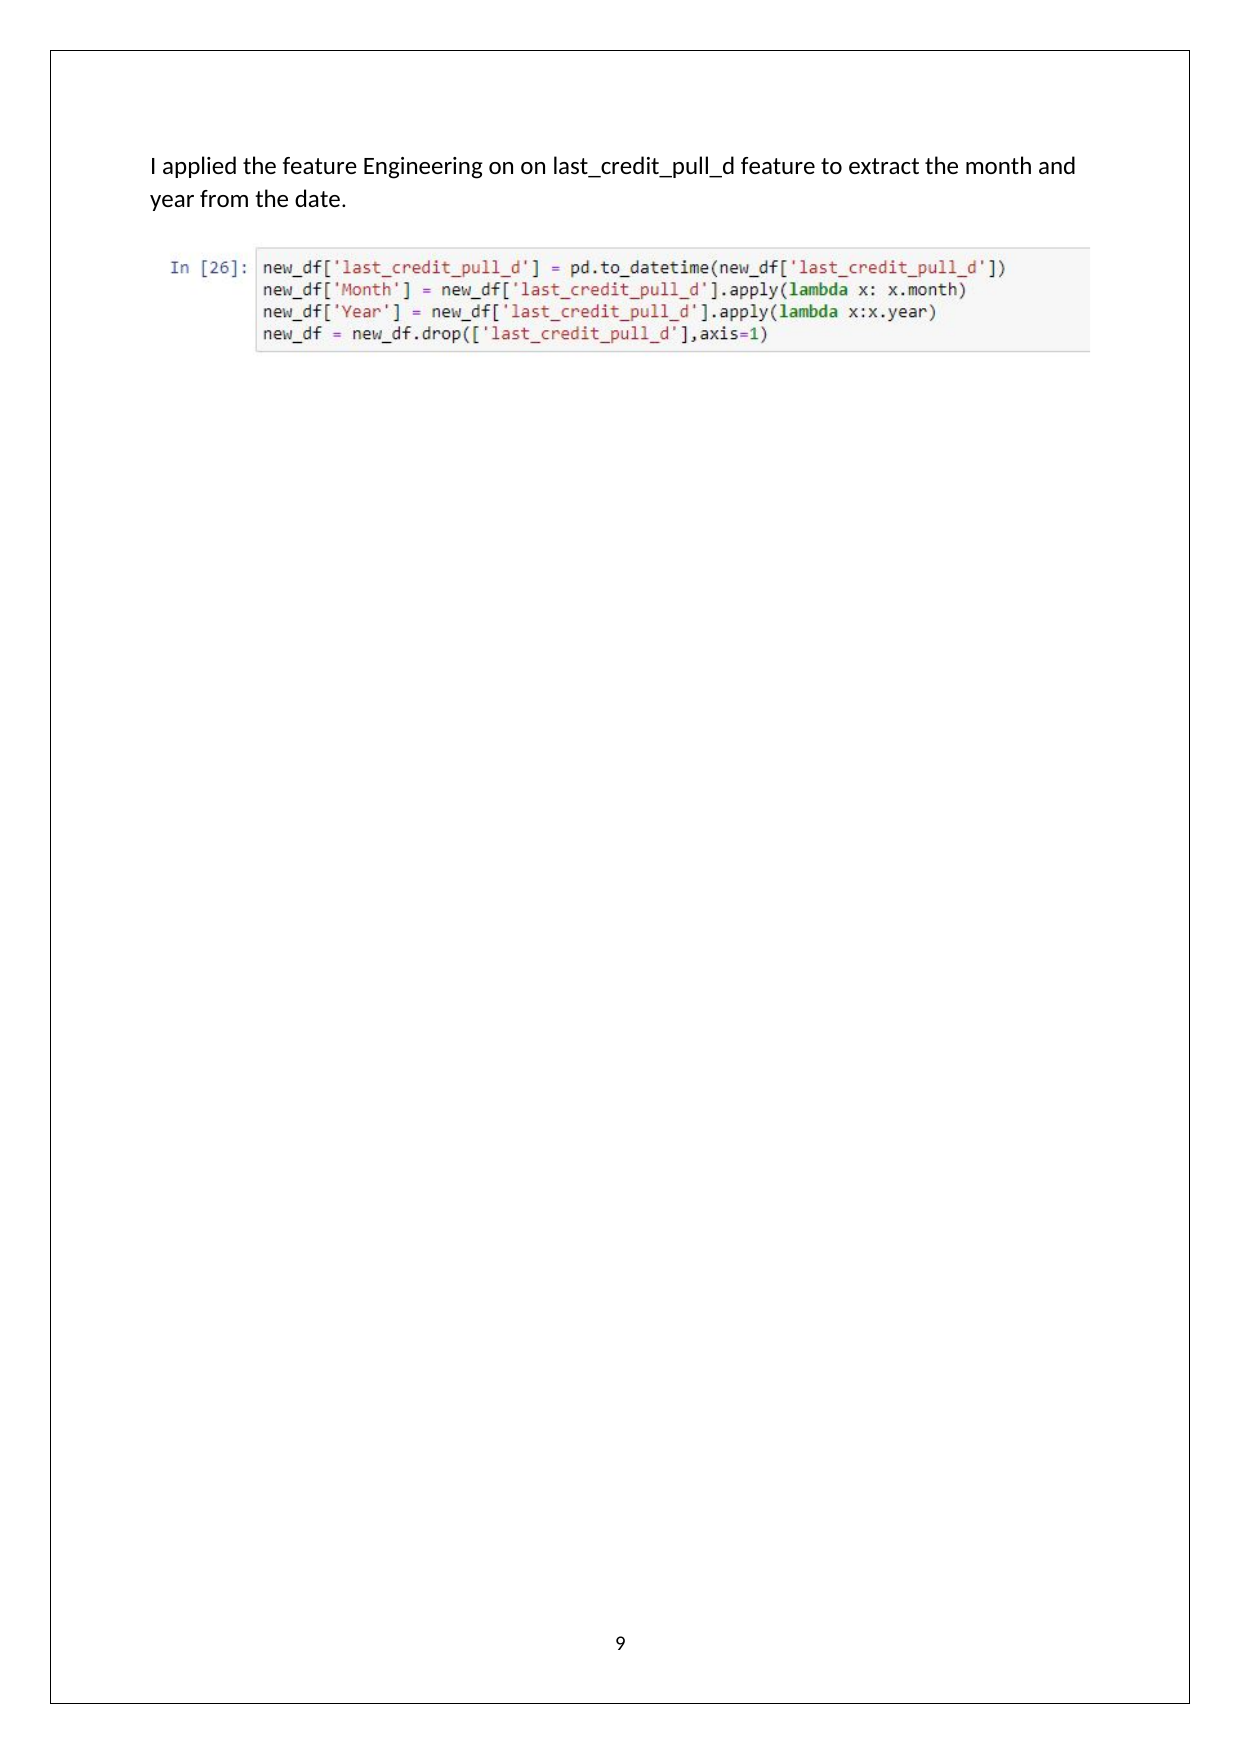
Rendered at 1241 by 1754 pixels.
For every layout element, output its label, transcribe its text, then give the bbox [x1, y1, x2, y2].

text I applied the feature Engineering on on last_credit_pull_d feature to extract the month and year from the date. [150, 150, 1090, 213]
picture [150, 232, 1091, 364]
